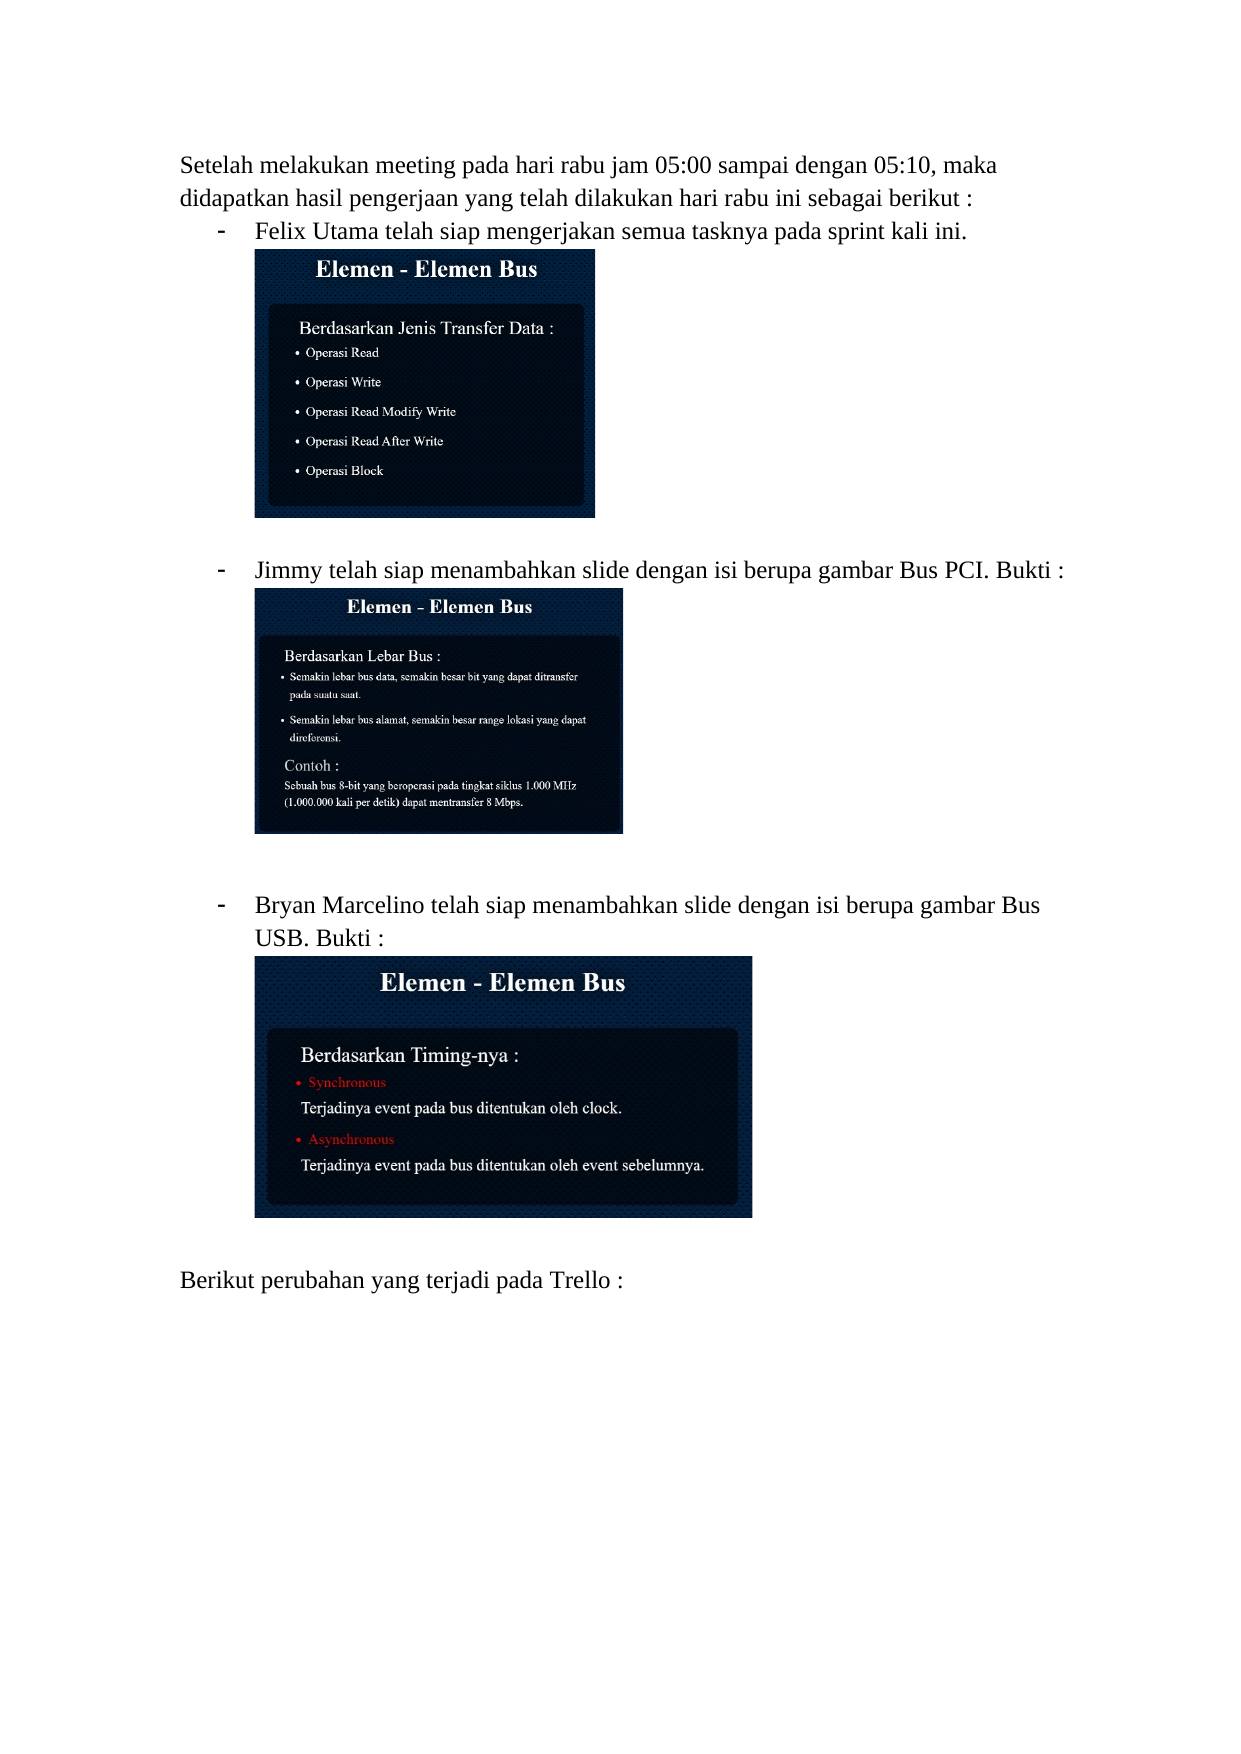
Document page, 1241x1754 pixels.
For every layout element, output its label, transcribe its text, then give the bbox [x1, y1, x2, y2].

picture [254, 956, 753, 1218]
list Felix Utama telah siap mengerjakan semua tasknya pada sprint kali ini. [217, 216, 1090, 245]
list Setelah melakukan meeting pada hari rabu jam 05:00 sampai dengan 05:10, maka didapatkan hasil pengerjaan yang telah dilakukan hari rabu ini sebagai berikut : [179, 150, 1090, 212]
list Berikut perubahan yang terjadi pada Trello : [179, 1265, 1090, 1293]
picture [254, 249, 596, 518]
list Jimmy telah siap menambahkan slide dengan isi berupa gambar Bus PCI. Bukti : [217, 555, 1090, 584]
picture [254, 588, 624, 834]
list Bryan Marcelino telah siap menambahkan slide dengan isi berupa gambar Bus USB. Bukti : [217, 890, 1090, 952]
